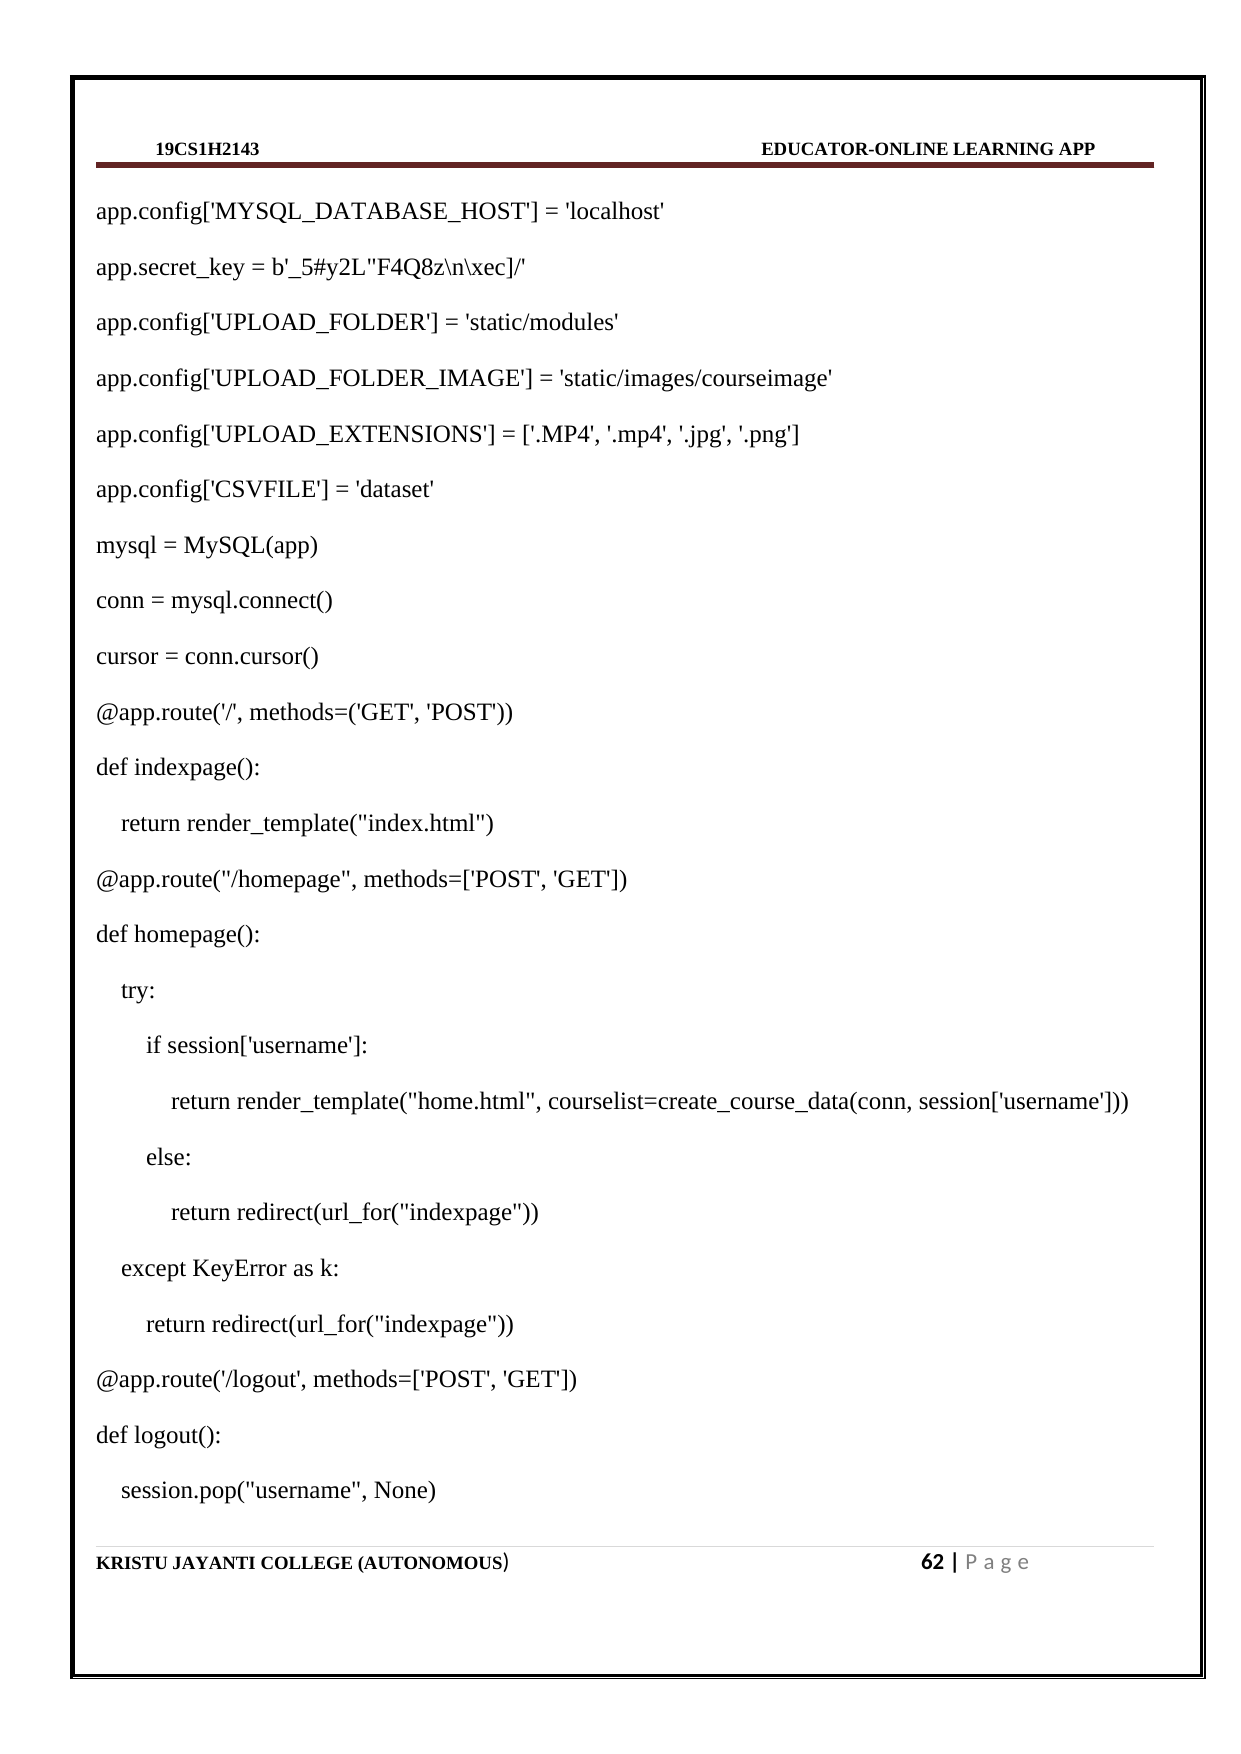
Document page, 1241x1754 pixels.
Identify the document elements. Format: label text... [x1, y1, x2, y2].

text return redirect(url_for("indexpage")) [96, 1197, 1154, 1226]
text return redirect(url_for("indexpage")) [96, 1309, 1154, 1337]
text def homepage(): [96, 919, 1154, 948]
text return render_template("home.html", courselist=create_course_data(conn, session['username'])) [96, 1086, 1154, 1115]
text else: [96, 1142, 1154, 1171]
text app.config['MYSQL_DATABASE_HOST'] = 'localhost' [96, 196, 1154, 225]
text if session['username']: [96, 1031, 1154, 1059]
text conn = mysql.connect() [96, 586, 1154, 614]
text cursor = conn.cursor() [96, 641, 1154, 670]
text app.config['UPLOAD_FOLDER'] = 'static/modules' [96, 307, 1154, 336]
text app.config['CSVFILE'] = 'dataset' [96, 474, 1154, 503]
text mysql = MySQL(app) [96, 530, 1154, 559]
text return render_template("index.html") [96, 808, 1154, 837]
text app.secret_key = b'_5#y2L"F4Q8z\n\xec]/' [96, 252, 1154, 281]
text @app.route("/homepage", methods=['POST', 'GET']) [96, 864, 1154, 892]
text def indexpage(): [96, 752, 1154, 781]
text session.pop("username", None) [96, 1476, 1154, 1504]
text try: [96, 975, 1154, 1004]
text app.config['UPLOAD_EXTENSIONS'] = ['.MP4', '.mp4', '.jpg', '.png'] [96, 419, 1154, 447]
text @app.route('/', methods=('GET', 'POST')) [96, 697, 1154, 726]
text def logout(): [96, 1420, 1154, 1449]
text @app.route('/logout', methods=['POST', 'GET']) [96, 1364, 1154, 1393]
text except KeyError as k: [96, 1253, 1154, 1282]
text app.config['UPLOAD_FOLDER_IMAGE'] = 'static/images/courseimage' [96, 363, 1154, 392]
